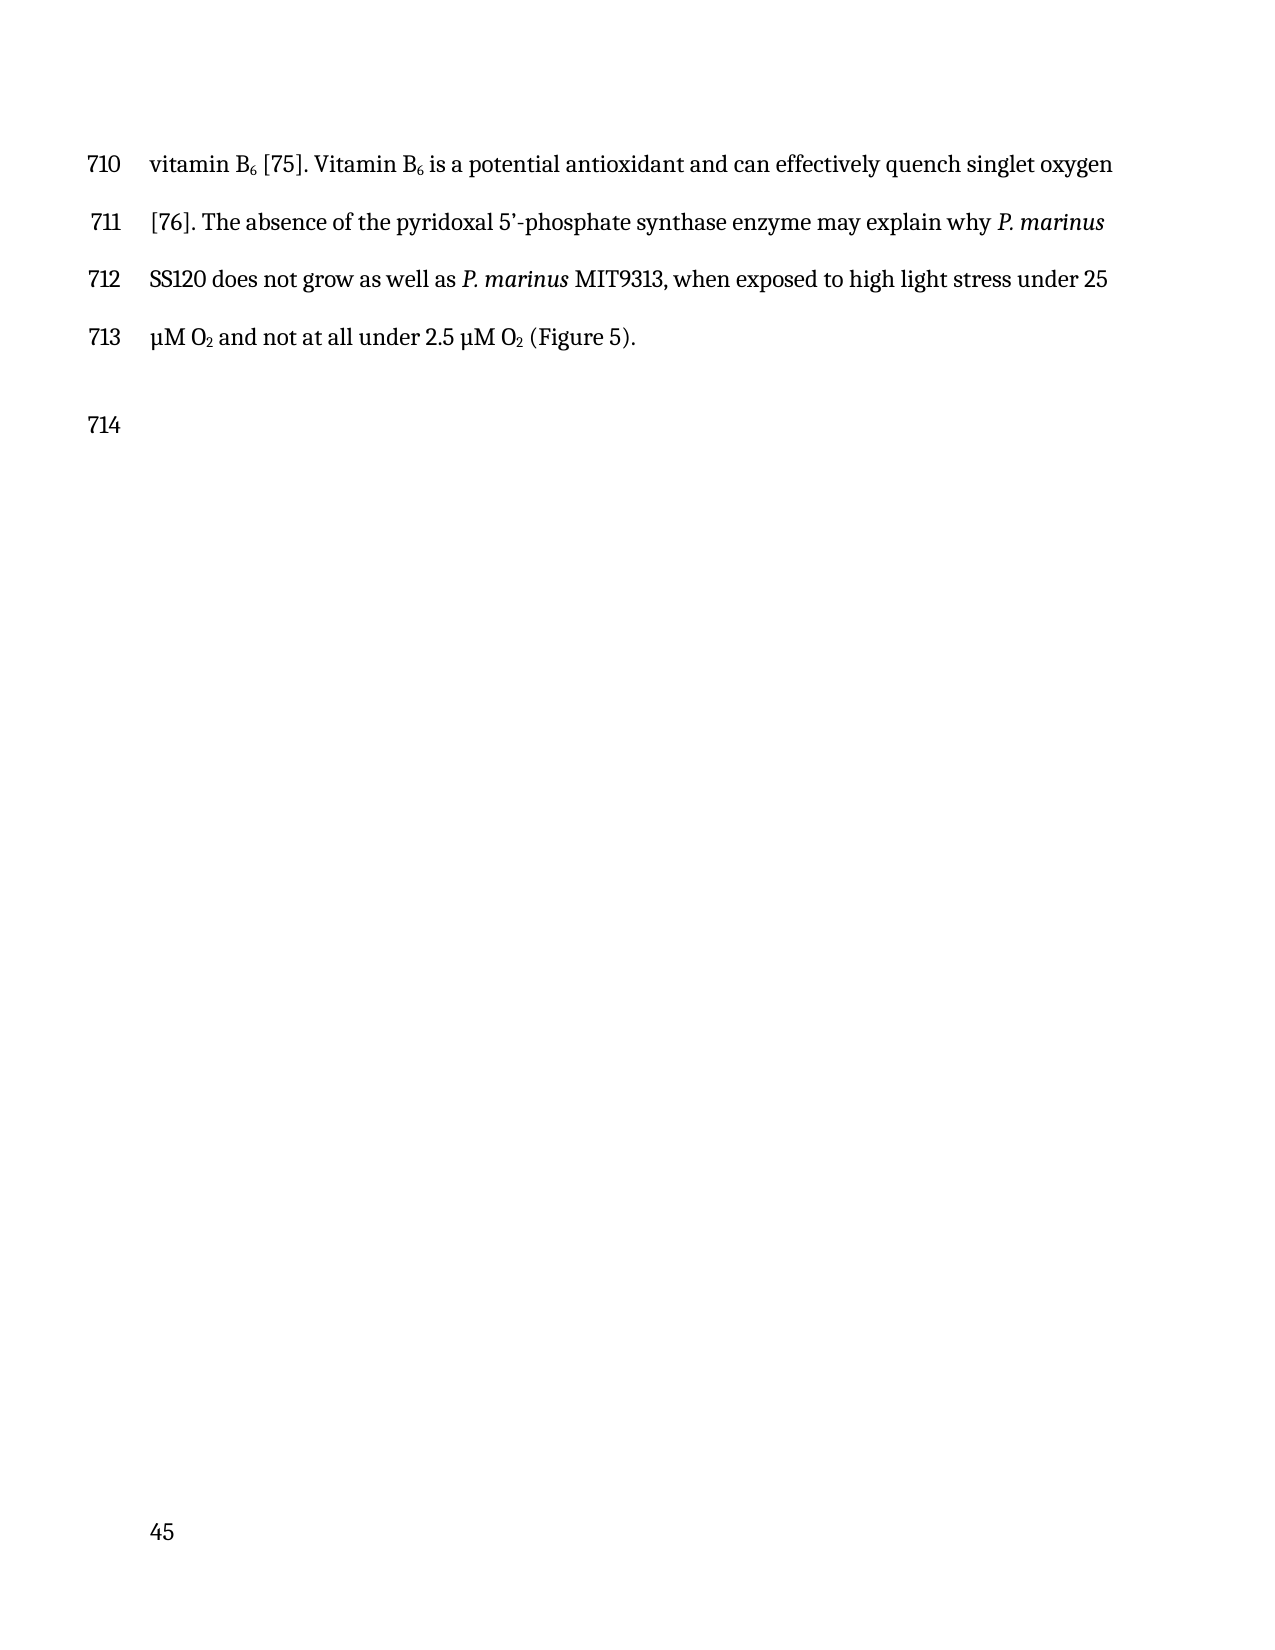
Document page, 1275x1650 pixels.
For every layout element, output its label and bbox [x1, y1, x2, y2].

text [150, 150, 1125, 351]
